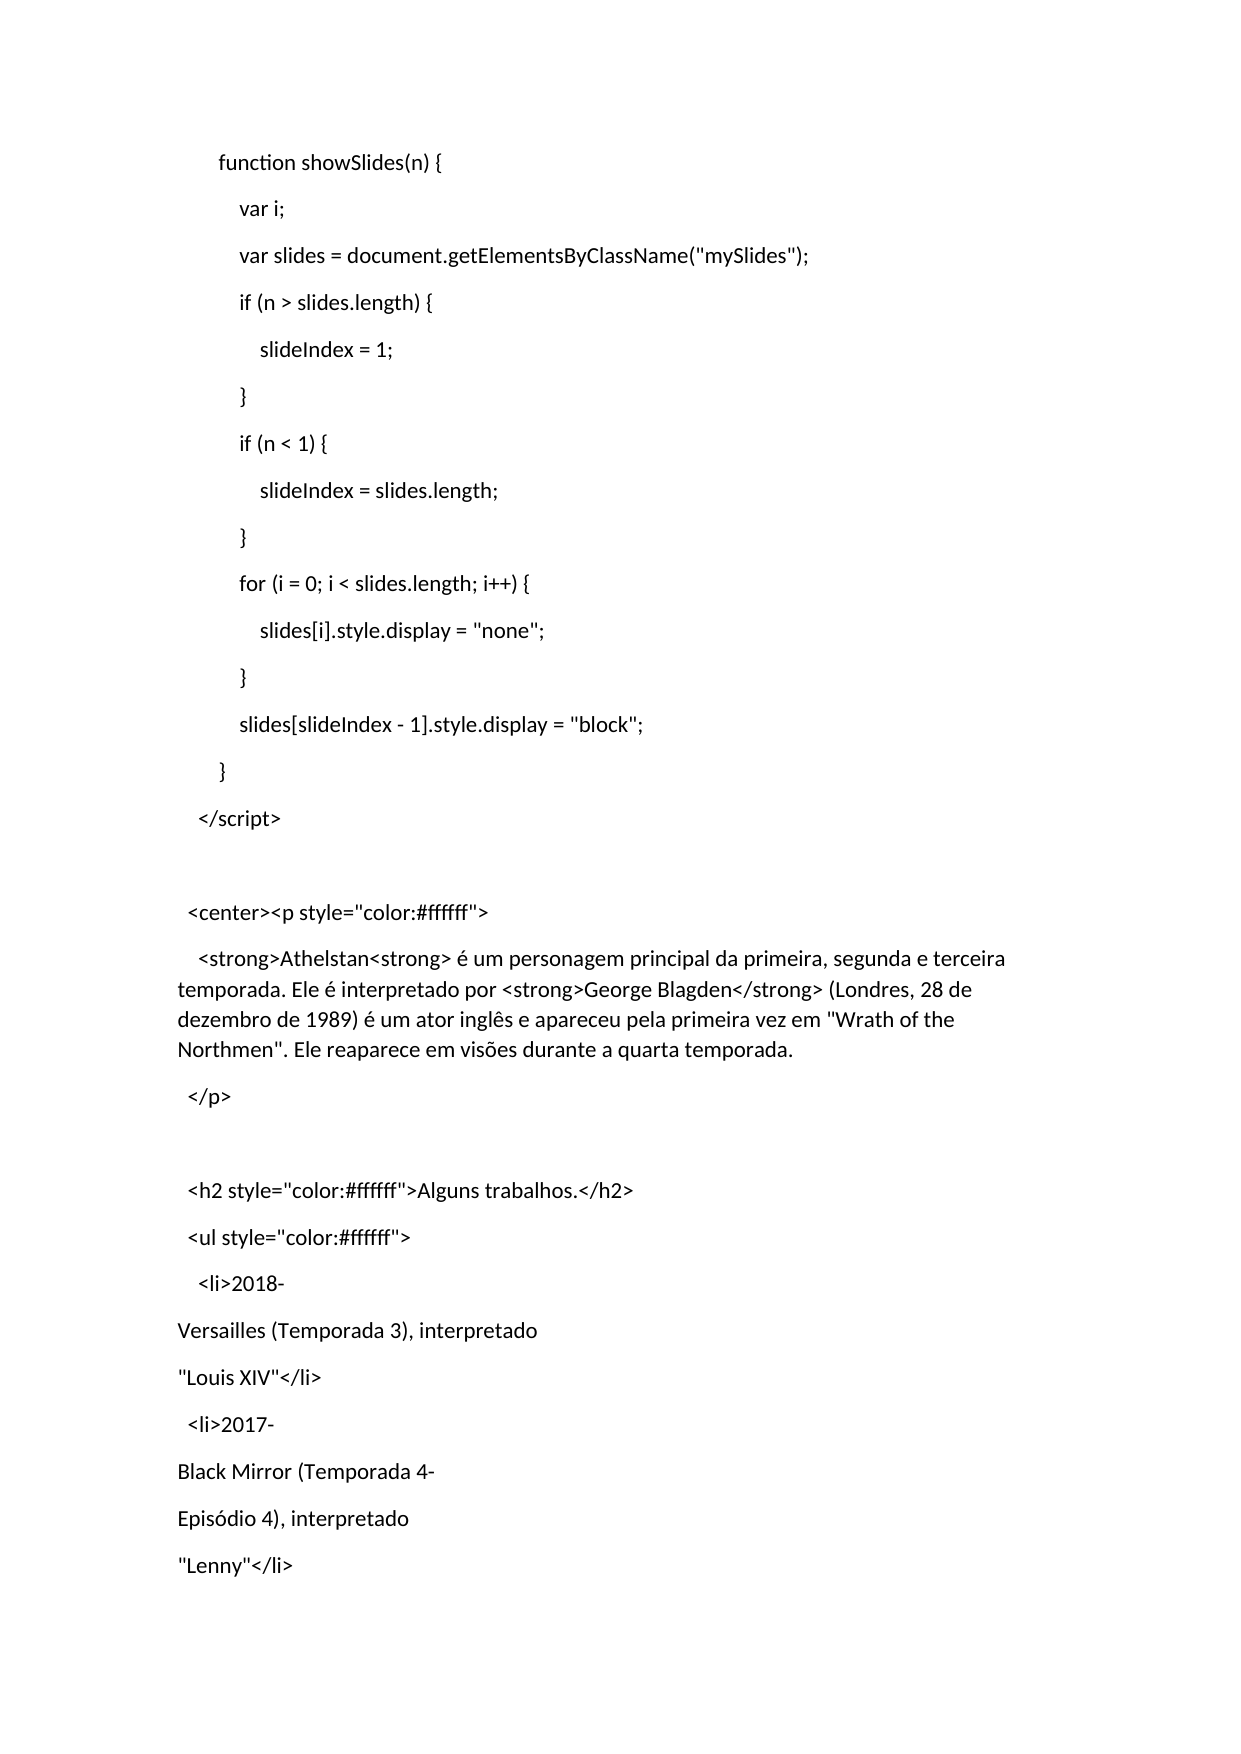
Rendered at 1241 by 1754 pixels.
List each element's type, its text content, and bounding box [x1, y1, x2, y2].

text <strong>Athelstan<strong> é um personagem principal da primeira, segunda e terceira temporada. Ele é interpretado por <strong>George Blagden</strong> (Londres, 28 de dezembro de 1989) é um ator inglês e apareceu pela primeira vez em "Wrath of the Northmen". Ele reaparece em visões durante a quarta temporada. [177, 944, 1063, 1063]
text var slides = document.getElementsByClassName("mySlides"); [177, 241, 1063, 269]
text slideIndex = slides.length; [177, 476, 1063, 504]
text } [177, 523, 1063, 551]
text <li>2017- [177, 1410, 1063, 1438]
text slides[slideIndex - 1].style.display = "block"; [177, 710, 1063, 738]
text } [177, 382, 1063, 410]
text <ul style="color:#ffffff"> [177, 1223, 1063, 1251]
text <center><p style="color:#ffffff"> [177, 898, 1063, 926]
text for (i = 0; i < slides.length; i++) { [177, 569, 1063, 597]
text Episódio 4), interpretado [177, 1504, 1063, 1532]
text if (n > slides.length) { [177, 288, 1063, 316]
text var i; [177, 194, 1063, 222]
text } [177, 663, 1063, 691]
text if (n < 1) { [177, 429, 1063, 457]
text slides[i].style.display = "none"; [177, 616, 1063, 644]
text <h2 style="color:#ffffff">Alguns trabalhos.</h2> [177, 1176, 1063, 1204]
text "Lenny"</li> [177, 1551, 1063, 1579]
text <li>2018- [177, 1269, 1063, 1297]
text "Louis XIV"</li> [177, 1363, 1063, 1391]
text Black Mirror (Temporada 4- [177, 1457, 1063, 1485]
text function showSlides(n) { [177, 148, 1063, 176]
text </p> [177, 1082, 1063, 1110]
text } [177, 757, 1063, 785]
text Versailles (Temporada 3), interpretado [177, 1316, 1063, 1344]
text slideIndex = 1; [177, 335, 1063, 363]
text </script> [177, 804, 1063, 832]
